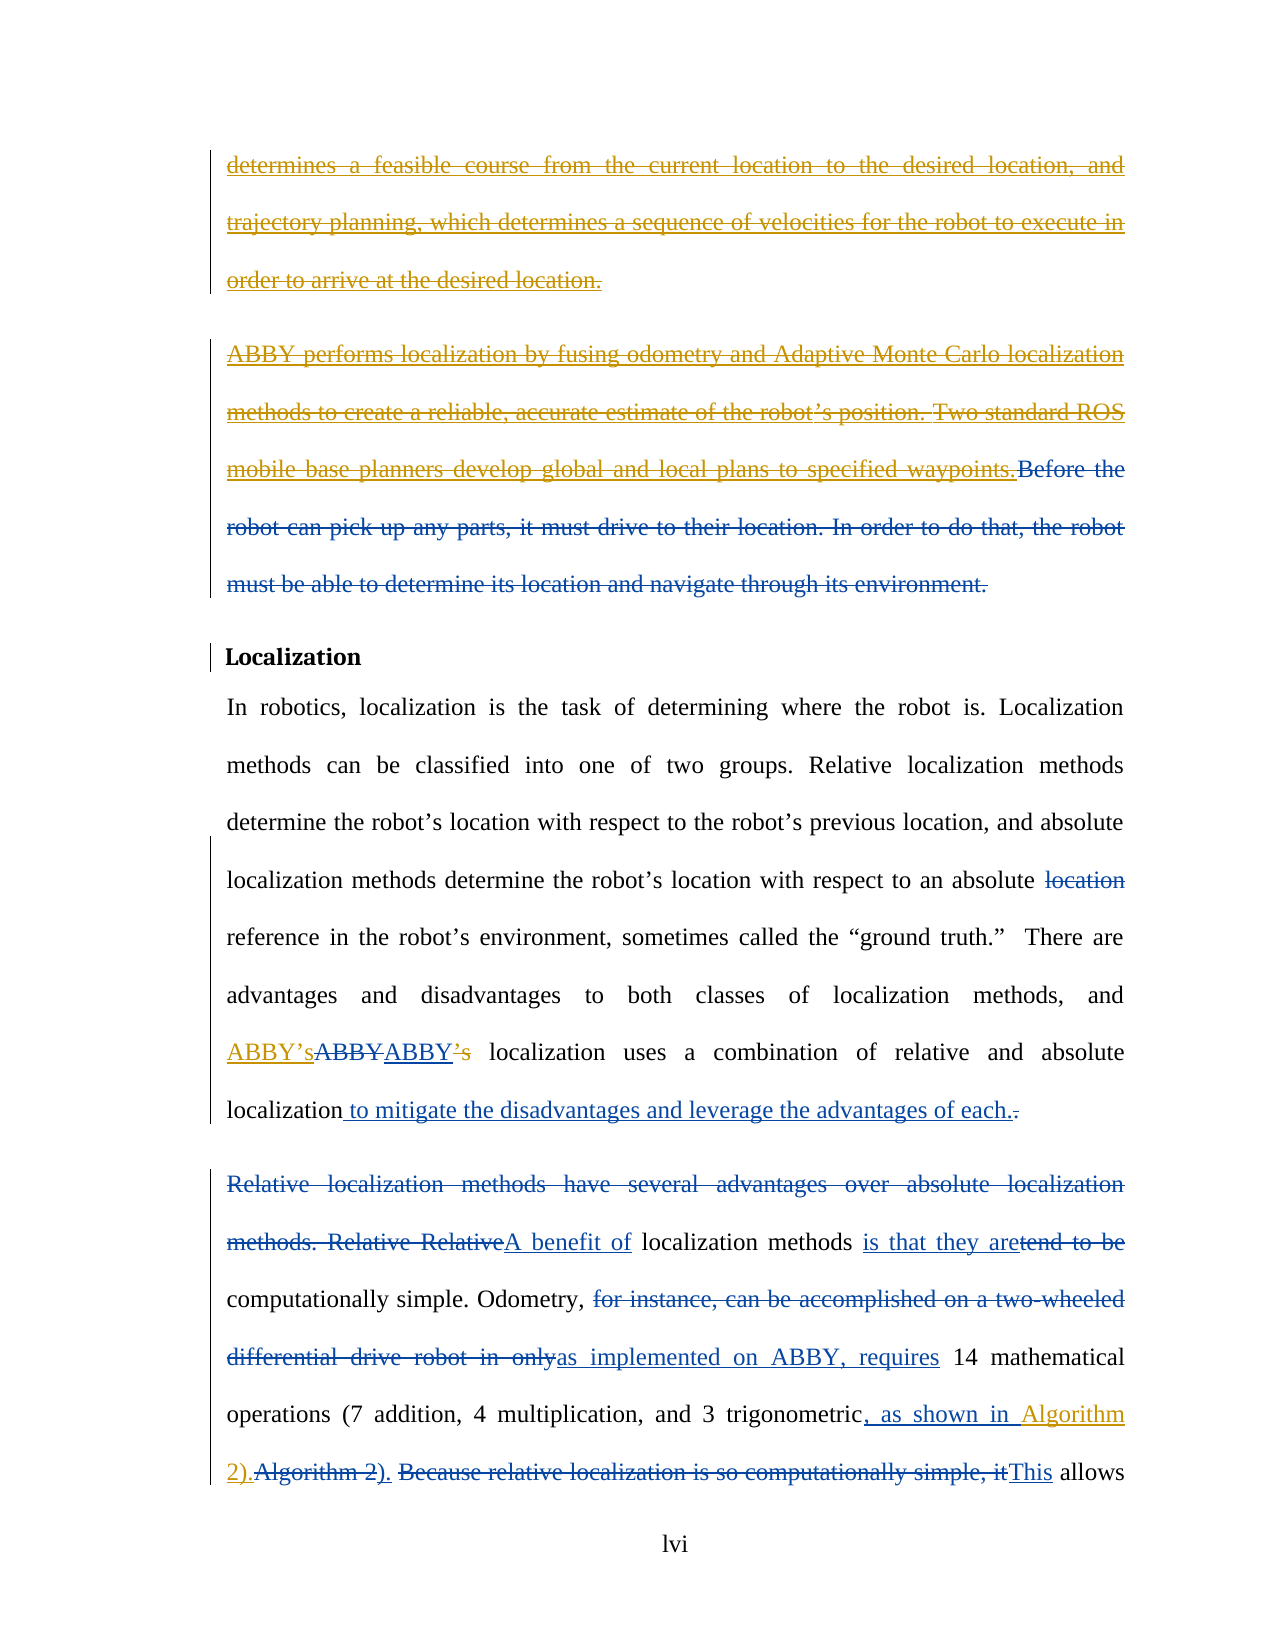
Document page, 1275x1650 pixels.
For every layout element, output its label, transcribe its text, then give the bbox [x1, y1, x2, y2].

subtitle Localization [225, 643, 1125, 672]
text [226, 1186, 1125, 1485]
text In robotics, localization is the task of determining where the robot is. Localization methods can be classified into one of two groups. Relative localization methods determine the robot’s location with respect to the robot’s previous location, and absolute localization methods determine the robot’s location with respect to an absolute reference in the robot’s environment, sometimes called the “ground truth.” There are advantages and disadvantages to both classes of localization methods, and localization uses a combination of relative and absolute localization [226, 692, 1125, 1124]
